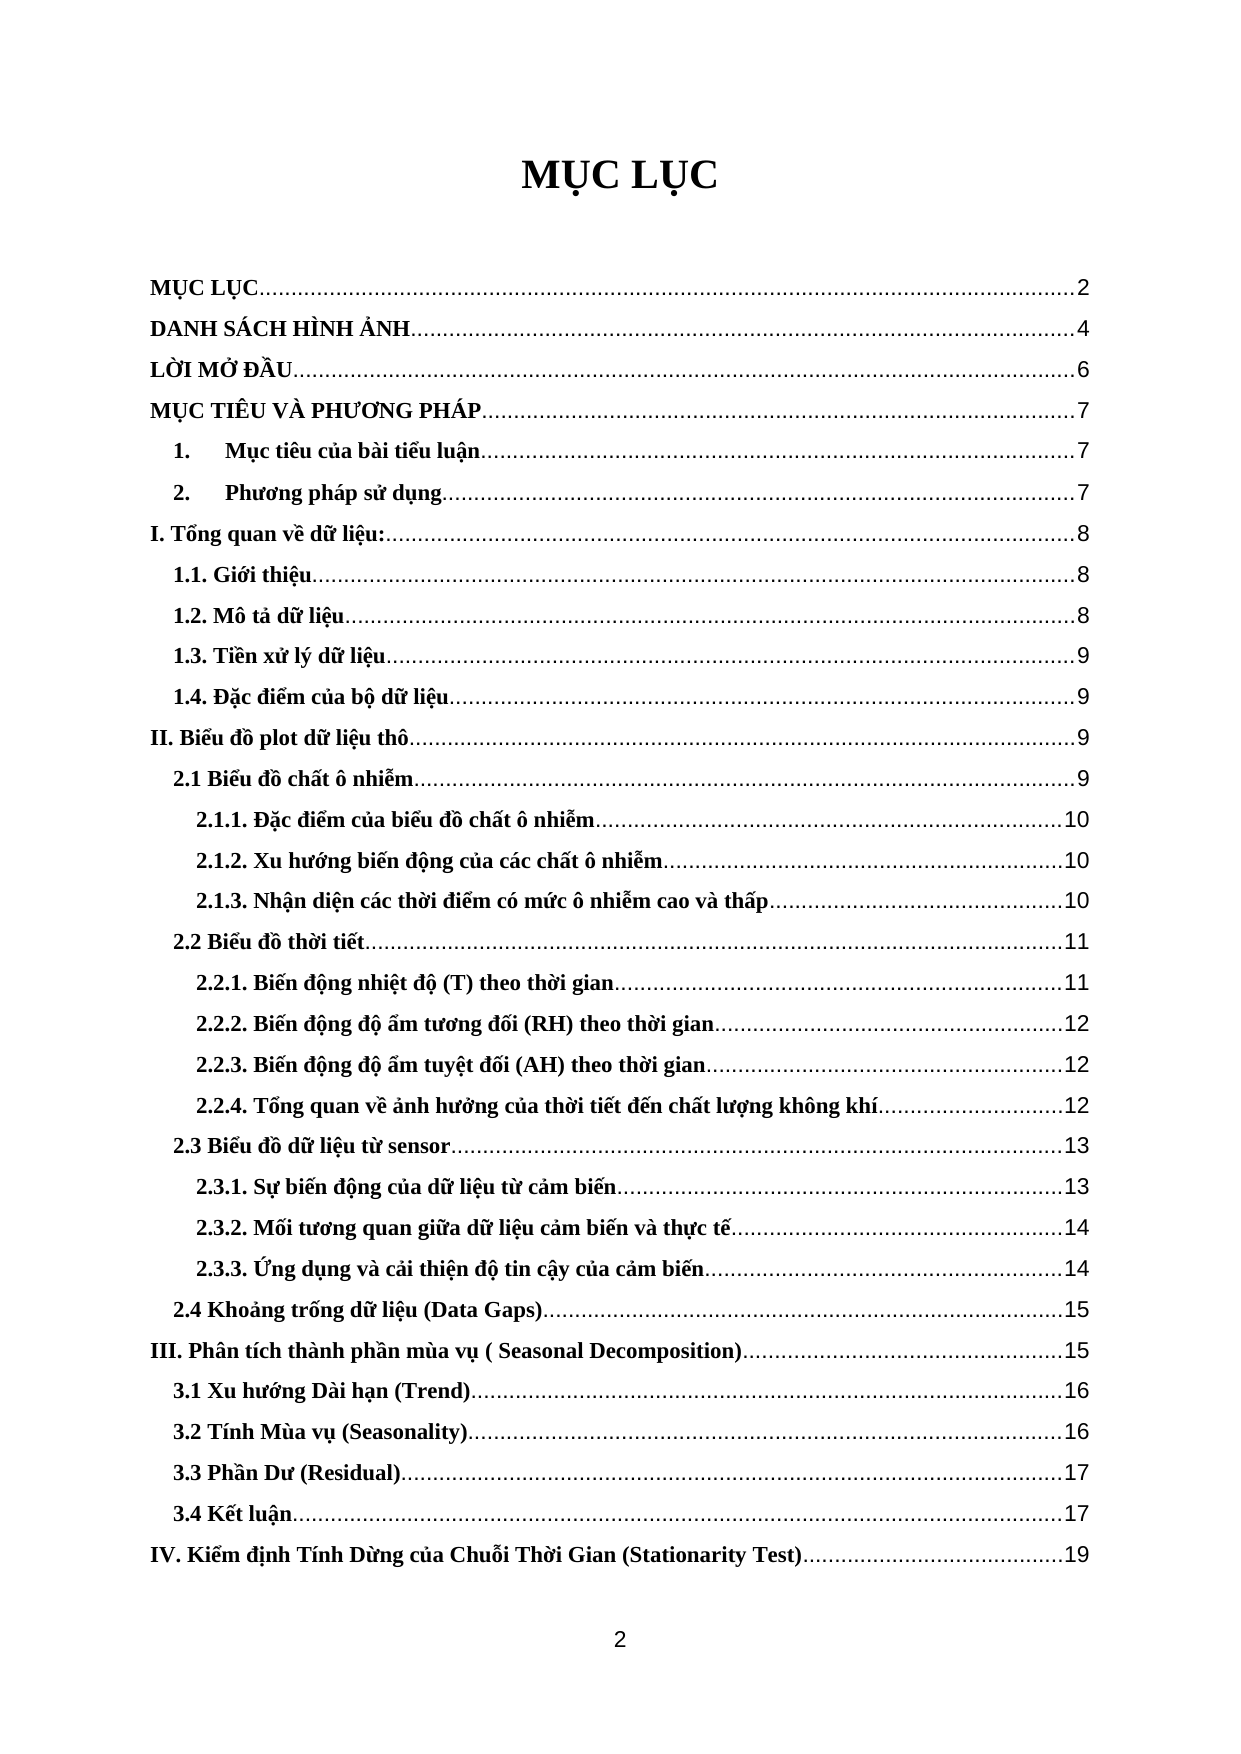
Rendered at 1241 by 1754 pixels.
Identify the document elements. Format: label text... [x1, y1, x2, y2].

subtitle MỤC LỤC [150, 150, 1090, 198]
